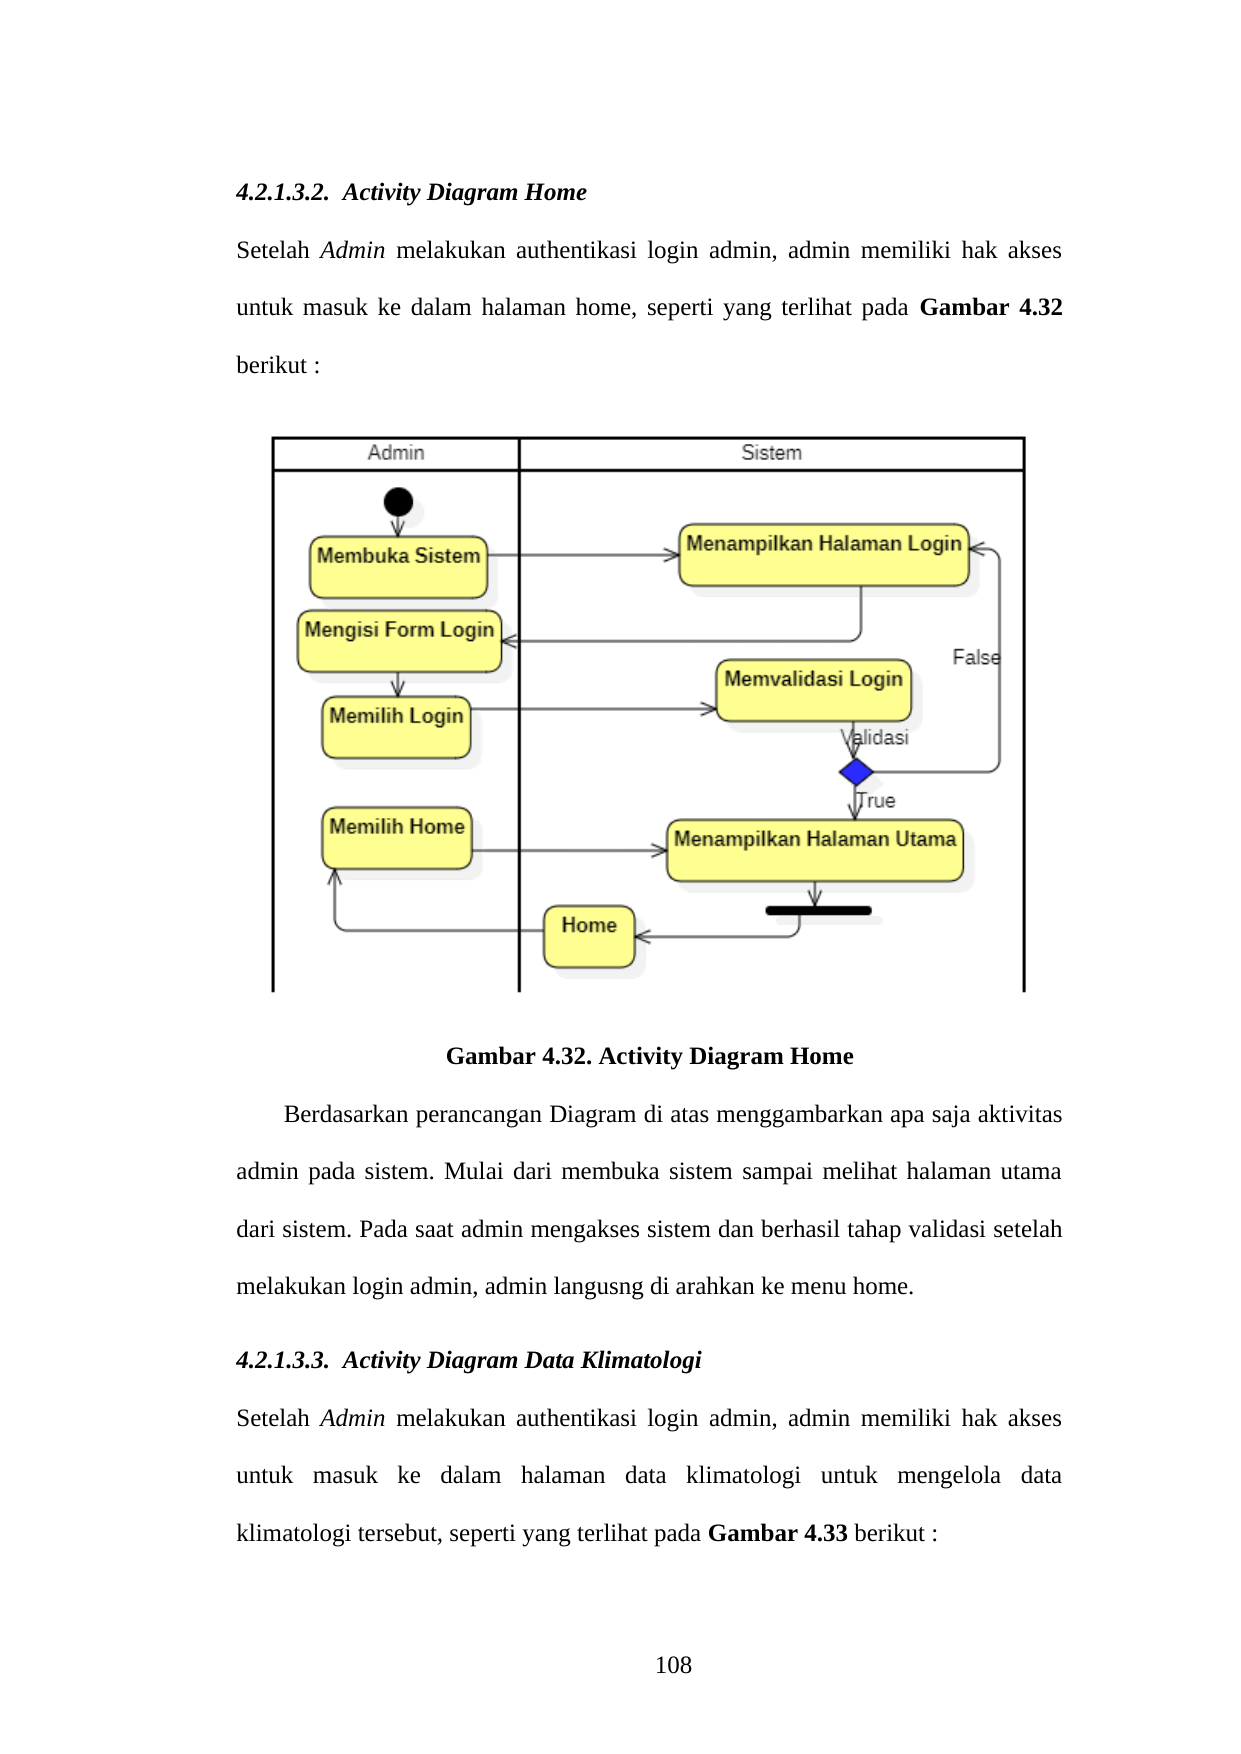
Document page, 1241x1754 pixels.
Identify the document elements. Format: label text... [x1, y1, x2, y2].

text Berdasarkan perancangan Diagram di atas menggambarkan apa saja aktivitas admin pada sistem. Mulai dari membuka sistem sampai melihat halaman utama dari sistem. Pada saat admin mengakses sistem dan berhasil tahap validasi setelah melakukan login admin, admin langusng di arahkan ke menu home. [236, 1099, 1063, 1300]
picture [258, 423, 1041, 996]
subtitle Activity Diagram Data Klimatologi [236, 1346, 1063, 1374]
subtitle Activity Diagram Home [236, 177, 1063, 206]
